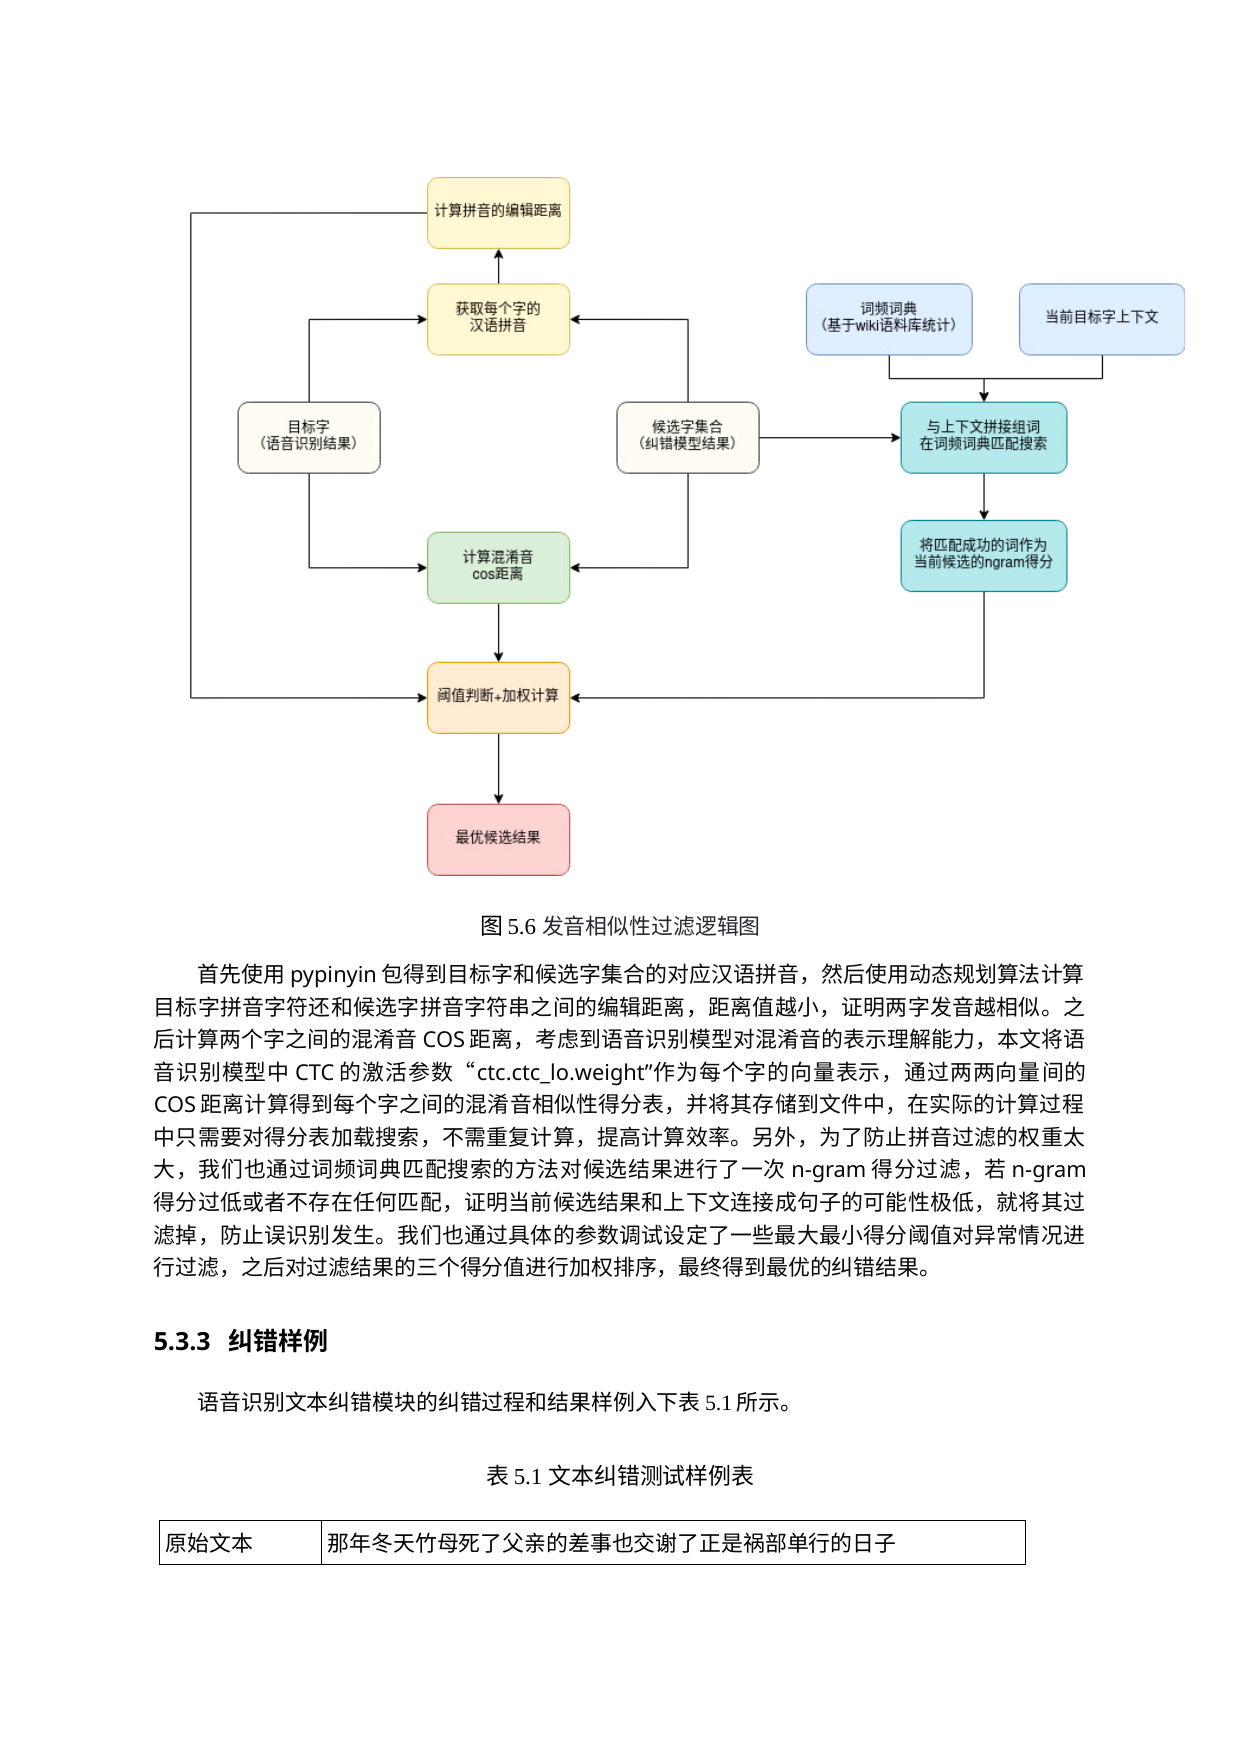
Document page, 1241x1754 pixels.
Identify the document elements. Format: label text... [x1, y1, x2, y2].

table_header 那年冬天竹母死了父亲的差事也交谢了正是祸部单行的日子 [322, 1521, 1025, 1564]
table_header 原始文本 [160, 1521, 321, 1564]
text 语音识别文本纠错模块的纠错过程和结果样例入下表5.1所示。 [153, 1385, 1087, 1417]
text 图5.6 发音相似性过滤逻辑图 [153, 892, 1087, 957]
subtitle 纠错样例 [153, 1307, 1087, 1372]
text 首先使用pypinyin包得到目标字和候选字集合的对应汉语拼音，然后使用动态规划算法计算目标字拼音字符还和候选字拼音字符串之间的编辑距离，距离值越小，证明两字发音越相似。之后计算两个字之间的混淆音COS距离，考虑到语音识别模型对混淆音的表示理解能力，本文将语音识别模型中CTC的激活参数“ctc.ctc_lo.weight”作为每个字的向量表示，通过两两向量间的COS距离计算得到每个字之间的混淆音相似性得分表，并将其存储到文件中，在实际的计算过程中只需要对得分表加载搜索，不需重复计算，提高计算效率。另外，为了防止拼音过滤的权重太大，我们也通过词频词典匹配搜索的方法对候选结果进行了一次n-gram得分过滤，若n-gram得分过低或者不存在任何匹配，证明当前候选结果和上下文连接成句子的可能性极低，就将其过滤掉，防止误识别发生。我们也通过具体的参数调试设定了一些最大最小得分阈值对异常情况进行过滤，之后对过滤结果的三个得分值进行加权排序，最终得到最优的纠错结果。 [153, 957, 1087, 1282]
text 表5.1 文本纠错测试样例表 [153, 1442, 1087, 1507]
picture [182, 177, 1185, 876]
